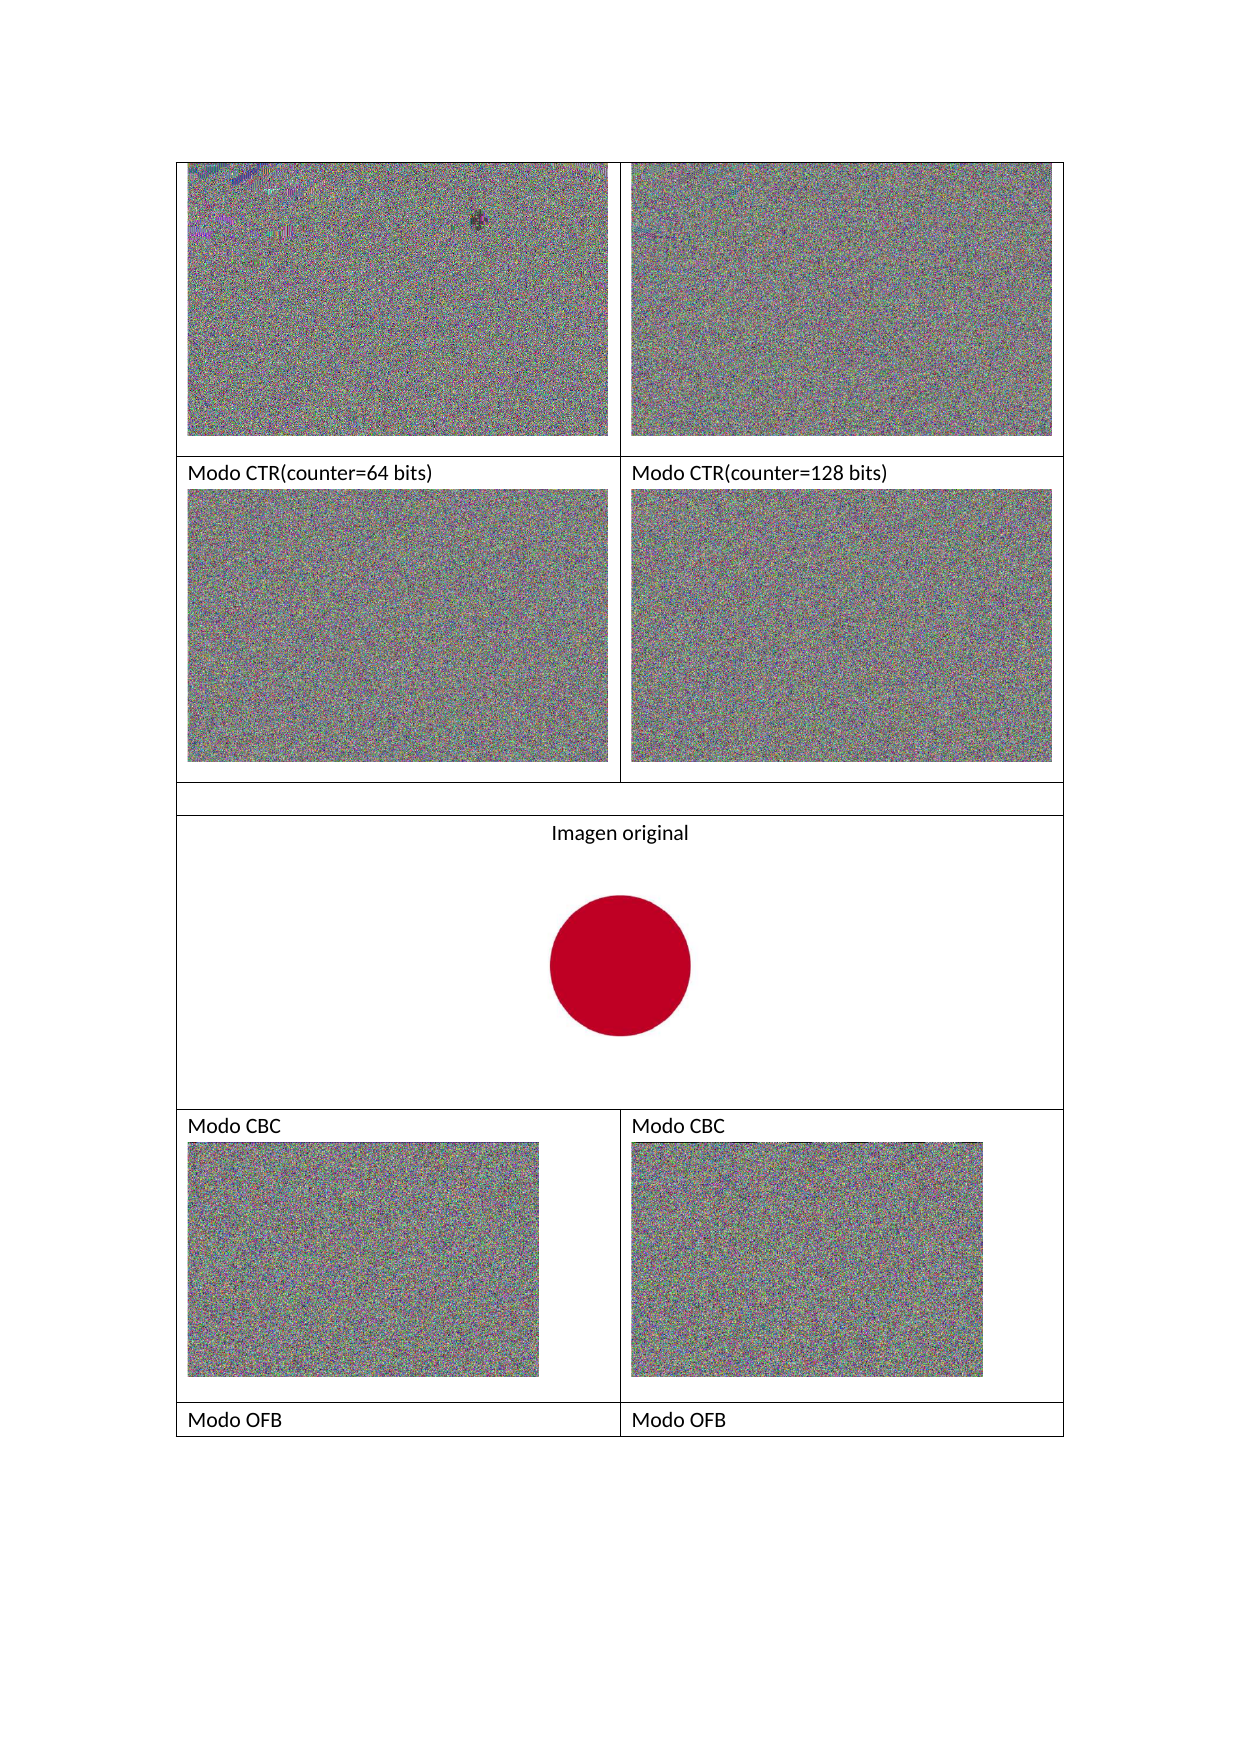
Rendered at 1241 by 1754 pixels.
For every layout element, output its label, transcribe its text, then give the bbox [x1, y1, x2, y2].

picture [187, 163, 608, 436]
picture [187, 1142, 539, 1377]
table_cell Modo CBC [621, 1110, 1063, 1402]
table_cell Modo ECB [621, 163, 1063, 456]
table_cell Modo CTR(counter=64 bits) [177, 457, 620, 782]
picture [631, 163, 1052, 436]
picture [187, 489, 608, 762]
picture [444, 848, 796, 1083]
picture [631, 1142, 983, 1377]
table_cell Modo CTR(counter=128 bits) [621, 457, 1063, 782]
table_cell Modo OFB [621, 1403, 1063, 1436]
table_cell Imagen original [177, 816, 1063, 1109]
table_cell Modo OFB [177, 1403, 620, 1436]
table_cell [177, 783, 1063, 815]
table_cell Modo CBC [177, 1110, 620, 1402]
table_cell Modo ECB [177, 163, 620, 456]
picture [631, 489, 1052, 762]
